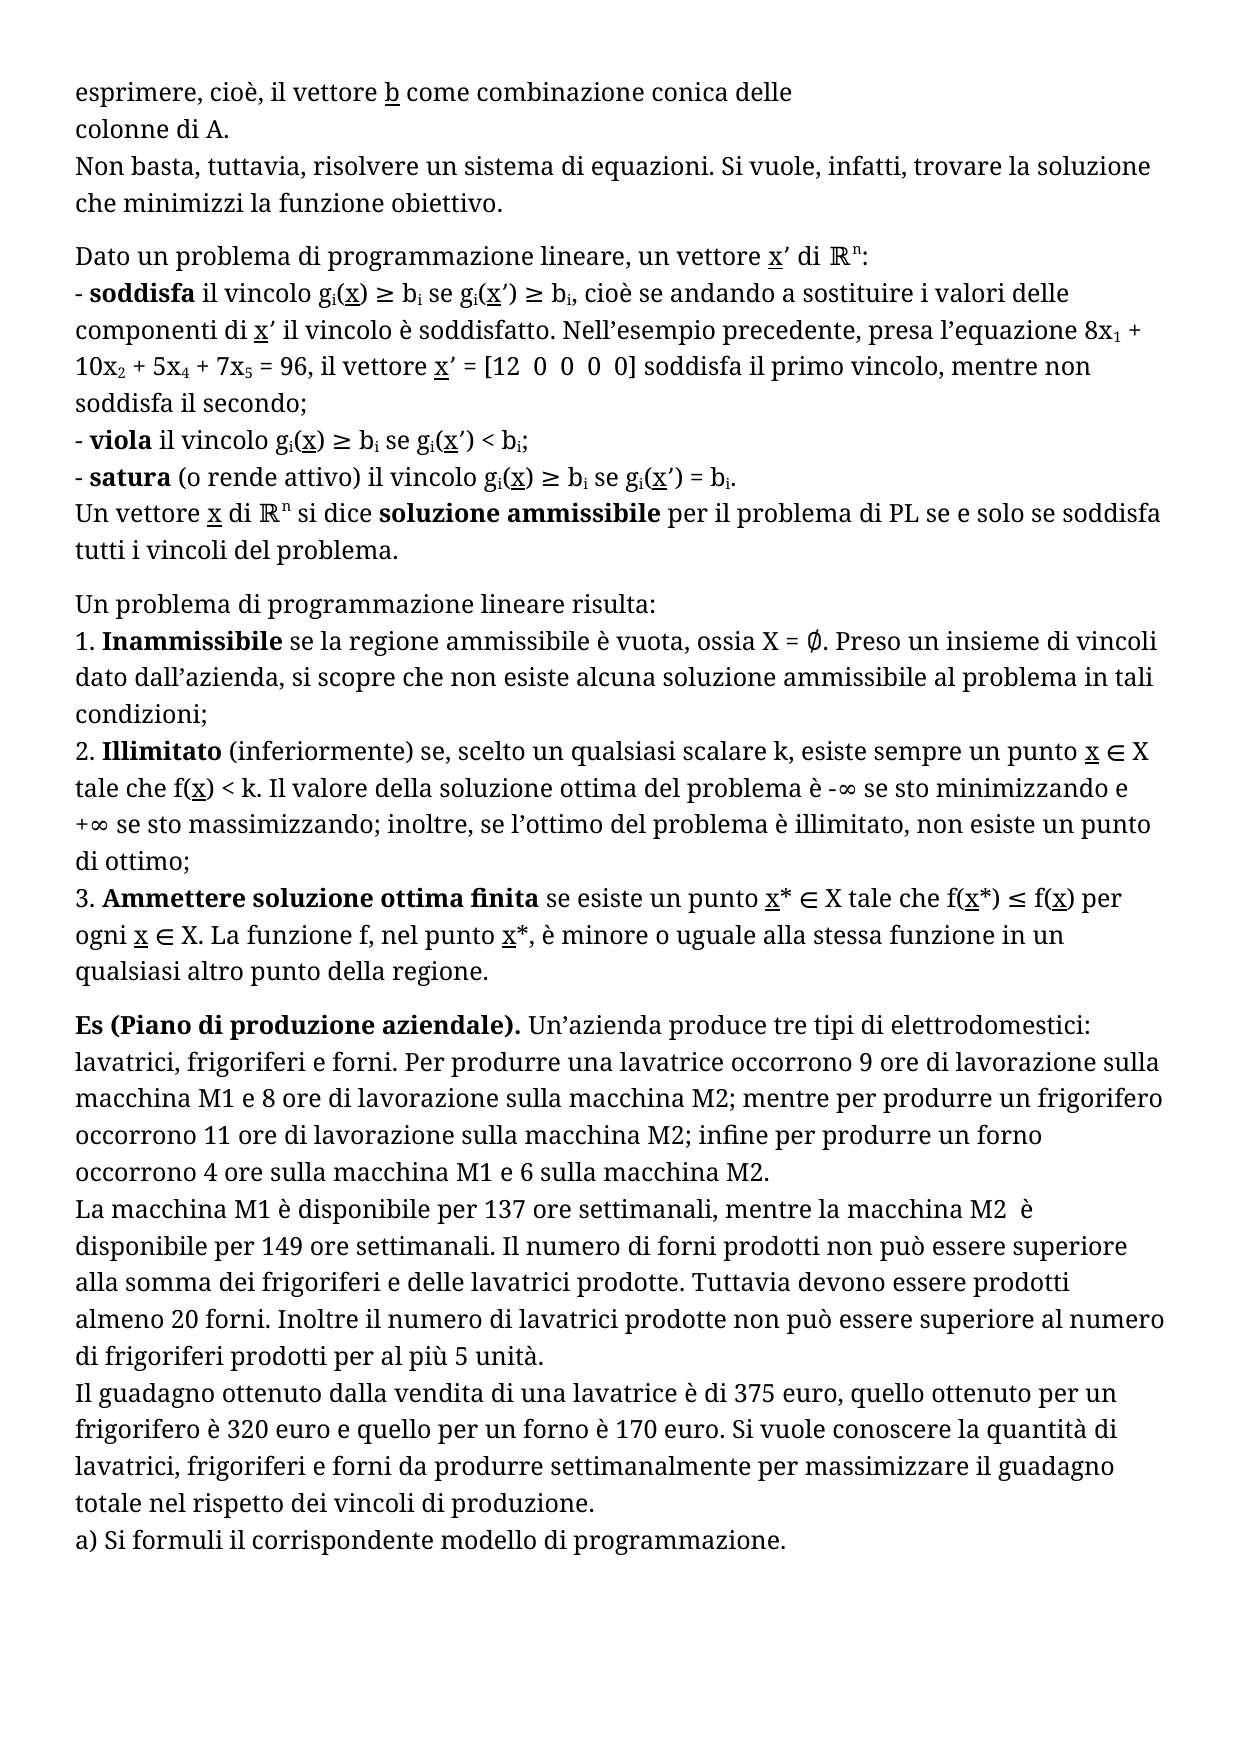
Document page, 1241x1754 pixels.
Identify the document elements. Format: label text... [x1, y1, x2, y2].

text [75, 75, 1165, 219]
text Un problema di programmazione lineare risulta: 1. Inammissibile se la regione ammissibile è vuota, ossia X = ∅. Preso un insieme di vincoli dato dall’azienda, si scopre che non esiste alcuna soluzione ammissibile al problema in tali condizioni; 2. Illimitato (inferiormente) se, scelto un qualsiasi scalare k, esiste sempre un punto x ∈ X tale che f(x) < k. Il valore della soluzione ottima del problema è -∞ se sto minimizzando e +∞ se sto massimizzando; inoltre, se l’ottimo del problema è illimitato, non esiste un punto di ottimo; 3. Ammettere soluzione ottima finita se esiste un punto x* ∈ X tale che f(x*) ≤ f(x) per ogni x ∈ X. La funzione f, nel punto x*, è minore o uguale alla stessa funzione in un qualsiasi altro punto della regione. [75, 586, 1165, 988]
text Dato un problema di programmazione lineare, un vettore x’ di ℝn: - soddisfa il vincolo gi(x) ≥ bi se gi(x’) ≥ bi, cioè se andando a sostituire i valori delle componenti di x’ il vincolo è soddisfatto. Nell’esempio precedente, presa l’equazione 8x1 + 10x2 + 5x4 + 7x5 = 96, il vettore x’ = [12 0 0 0 0] soddisfa il primo vincolo, mentre non soddisfa il secondo; - viola il vincolo gi(x) ≥ bi se gi(x’) < bi; - satura (o rende attivo) il vincolo gi(x) ≥ bi se gi(x’) = bi. Un vettore x di ℝn si dice soluzione ammissibile per il problema di PL se e solo se soddisfa tutti i vincoli del problema. [75, 239, 1165, 567]
text Es (Piano di produzione aziendale). Un’azienda produce tre tipi di elettrodomestici: lavatrici, frigoriferi e forni. Per produrre una lavatrice occorrono 9 ore di lavorazione sulla macchina M1 e 8 ore di lavorazione sulla macchina M2; mentre per produrre un frigorifero occorrono 11 ore di lavorazione sulla macchina M2; infine per produrre un forno occorrono 4 ore sulla macchina M1 e 6 sulla macchina M2. La macchina M1 è disponibile per 137 ore settimanali, mentre la macchina M2 è disponibile per 149 ore settimanali. Il numero di forni prodotti non può essere superiore alla somma dei frigoriferi e delle lavatrici prodotte. Tuttavia devono essere prodotti almeno 20 forni. Inoltre il numero di lavatrici prodotte non può essere superiore al numero di frigoriferi prodotti per al più 5 unità. Il guadagno ottenuto dalla vendita di una lavatrice è di 375 euro, quello ottenuto per un frigorifero è 320 euro e quello per un forno è 170 euro. Si vuole conoscere la quantità di lavatrici, frigoriferi e forni da produrre settimanalmente per massimizzare il guadagno totale nel rispetto dei vincoli di produzione. a) Si formuli il corrispondente modello di programmazione. [75, 1007, 1165, 1556]
